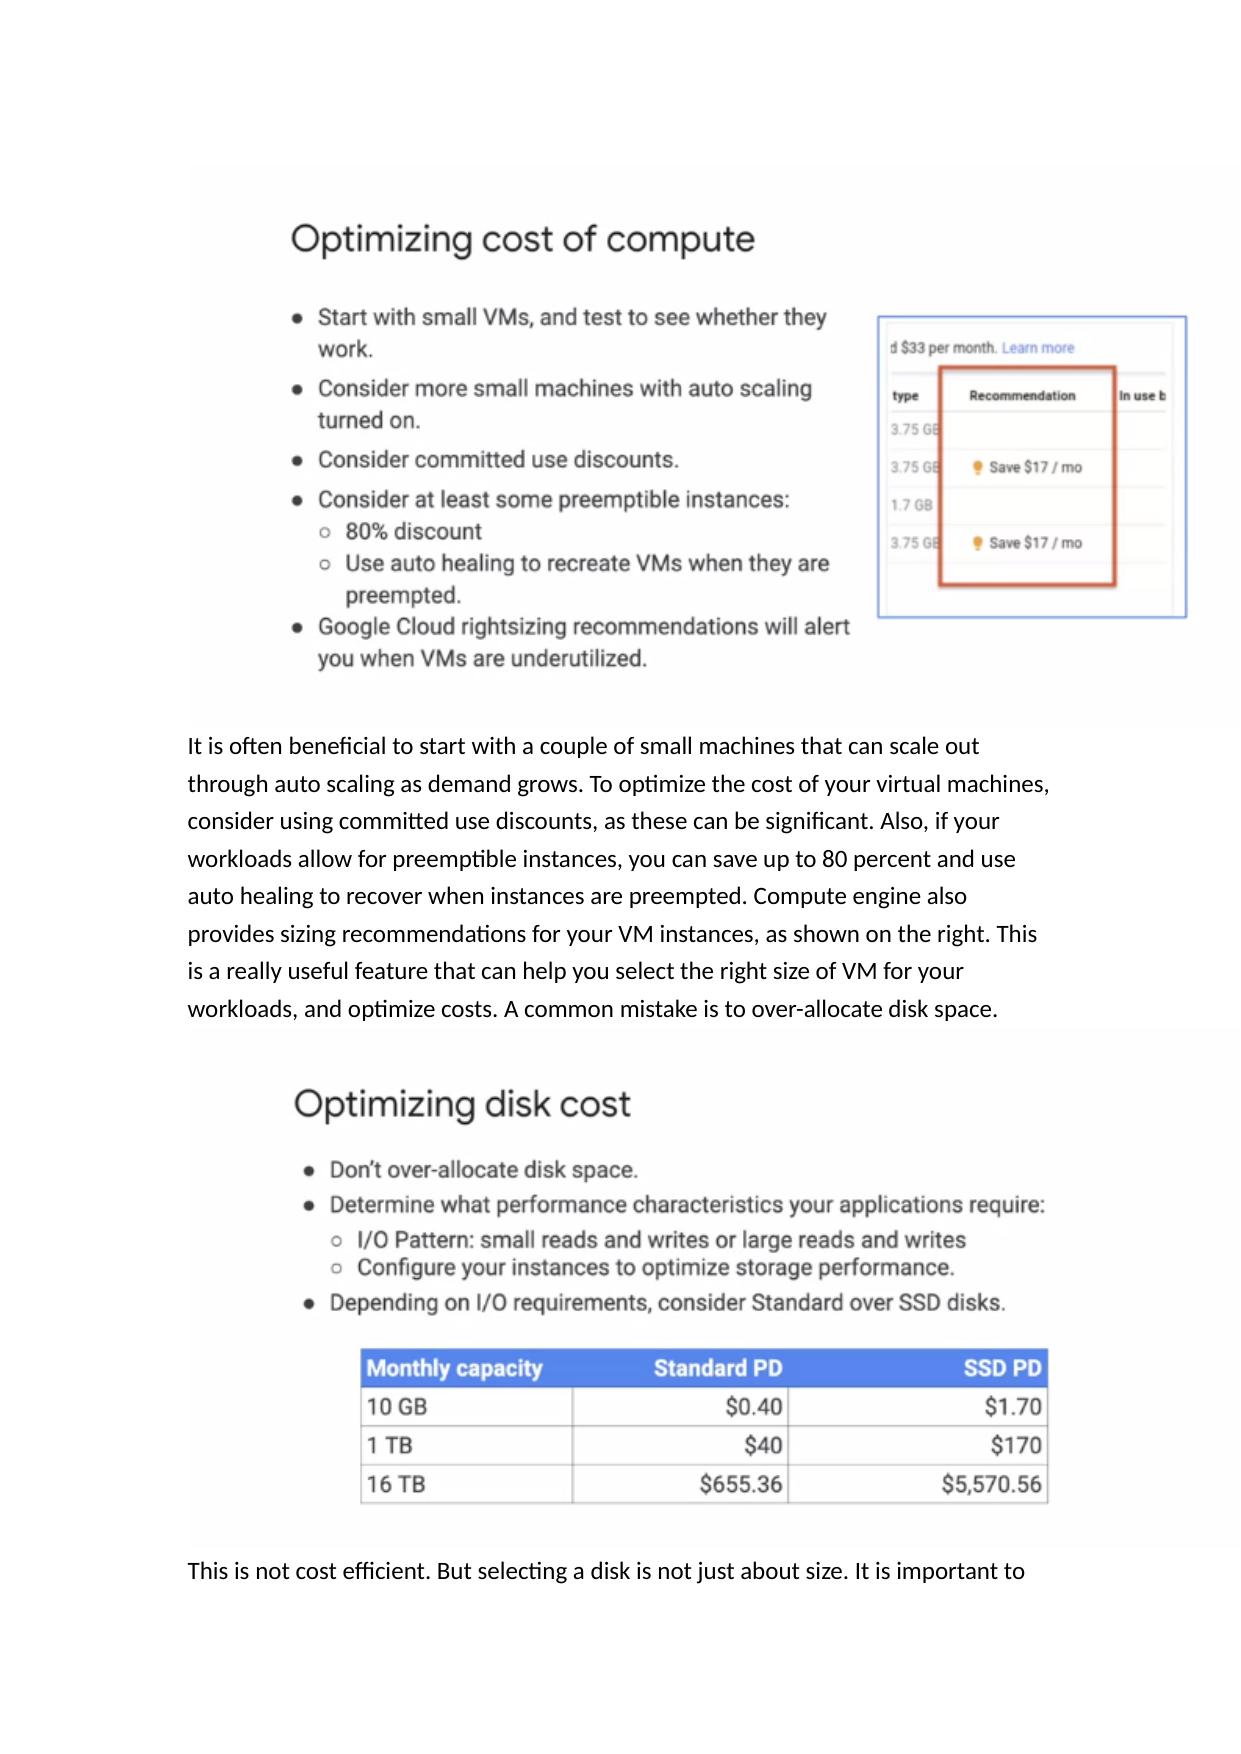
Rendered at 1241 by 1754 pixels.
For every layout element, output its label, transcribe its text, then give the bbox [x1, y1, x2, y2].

text It is often beneficial to start with a couple of small machines that can scale out through auto scaling as demand grows. To optimize the cost of your virtual machines, consider using committed use discounts, as these can be significant. Also, if your workloads allow for preemptible instances, you can save up to 80 percent and use auto healing to recover when instances are preempted. Compute engine also provides sizing recommendations for your VM instances, as shown on the right. This is a really useful feature that can help you select the right size of VM for your workloads, and optimize costs. A common mistake is to over-allocate disk space. [187, 727, 1053, 1027]
picture [187, 164, 1241, 726]
picture [187, 1027, 1241, 1549]
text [187, 1552, 1053, 1589]
